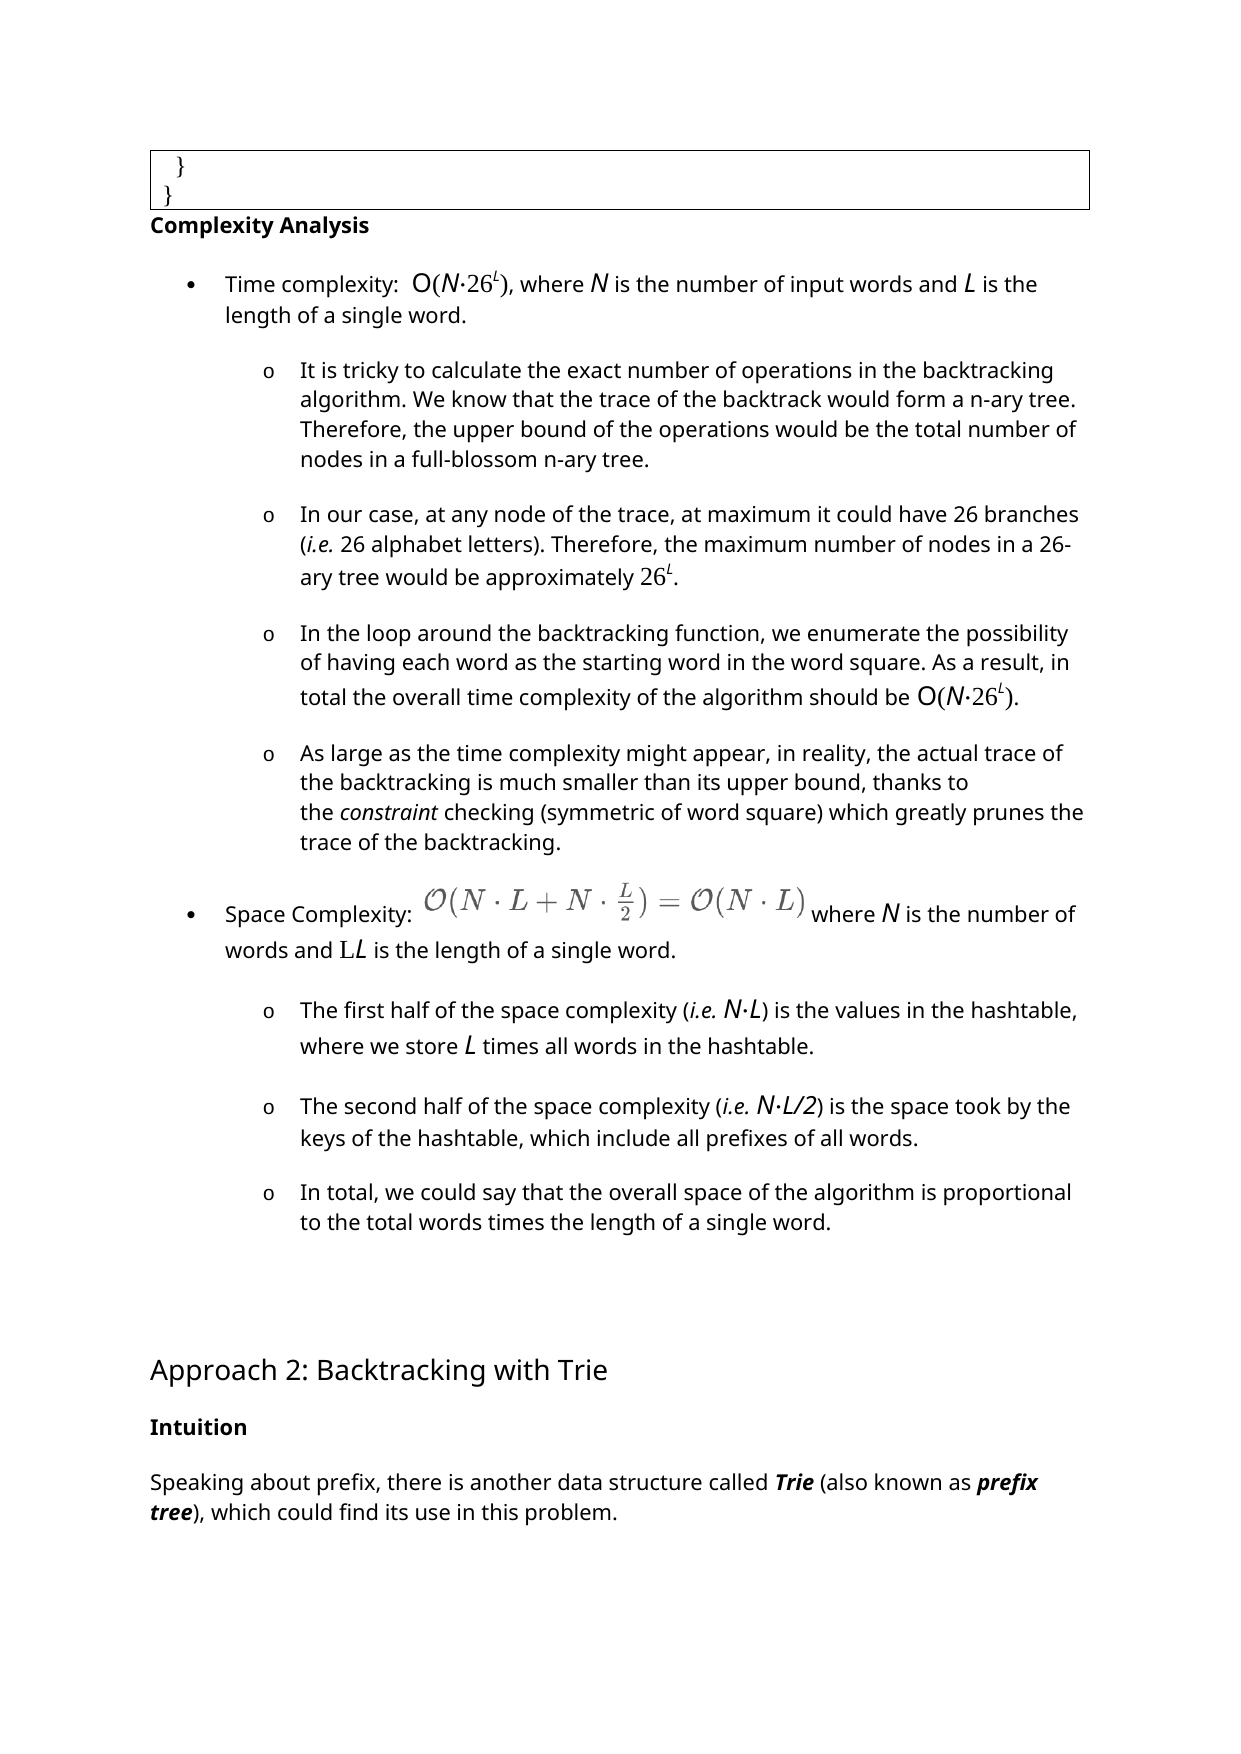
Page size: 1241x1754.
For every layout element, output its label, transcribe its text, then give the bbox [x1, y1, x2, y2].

list In the loop around the backtracking function, we enumerate the possibility of having each word as the starting word in the word square. As a result, in total the overall time complexity of the algorithm should be O(N⋅26L). [262, 617, 1090, 713]
list Space Complexity: where N is the number of words and LL is the length of a single word. [187, 882, 1090, 966]
list It is tricky to calculate the exact number of operations in the backtracking algorithm. We know that the trace of the backtrack would form a n-ary tree. Therefore, the upper bound of the operations would be the total number of nodes in a full-blossom n-ary tree. [262, 355, 1090, 474]
text Speaking about prefix, there is another data structure called Trie (also known as prefix tree), which could find its use in this problem. [150, 1467, 1090, 1527]
text Approach 2: Backtracking with Trie [150, 1351, 1090, 1389]
list In total, we could say that the overall space of the algorithm is proportional to the total words times the length of a single word. [262, 1177, 1090, 1237]
list The first half of the space complexity (i.e. N⋅L) is the values in the hashtable, where we store L times all words in the hashtable. [262, 991, 1090, 1062]
text Intuition [150, 1412, 1090, 1442]
text Complexity Analysis [150, 210, 1090, 239]
picture [418, 881, 806, 923]
list The second half of the space complexity (i.e. N⋅L/2​) is the space took by the keys of the hashtable, which include all prefixes of all words. [262, 1087, 1090, 1152]
list As large as the time complexity might appear, in reality, the actual trace of the backtracking is much smaller than its upper bound, thanks to the constraint checking (symmetric of word square) which greatly prunes the trace of the backtracking. [262, 738, 1090, 857]
list Time complexity: O(N⋅26L), where N is the number of input words and L is the length of a single word. [187, 264, 1090, 330]
list In our case, at any node of the trace, at maximum it could have 26 branches (i.e. 26 alphabet letters). Therefore, the maximum number of nodes in a 26-ary tree would be approximately 26L. [262, 499, 1090, 592]
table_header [151, 151, 1089, 208]
